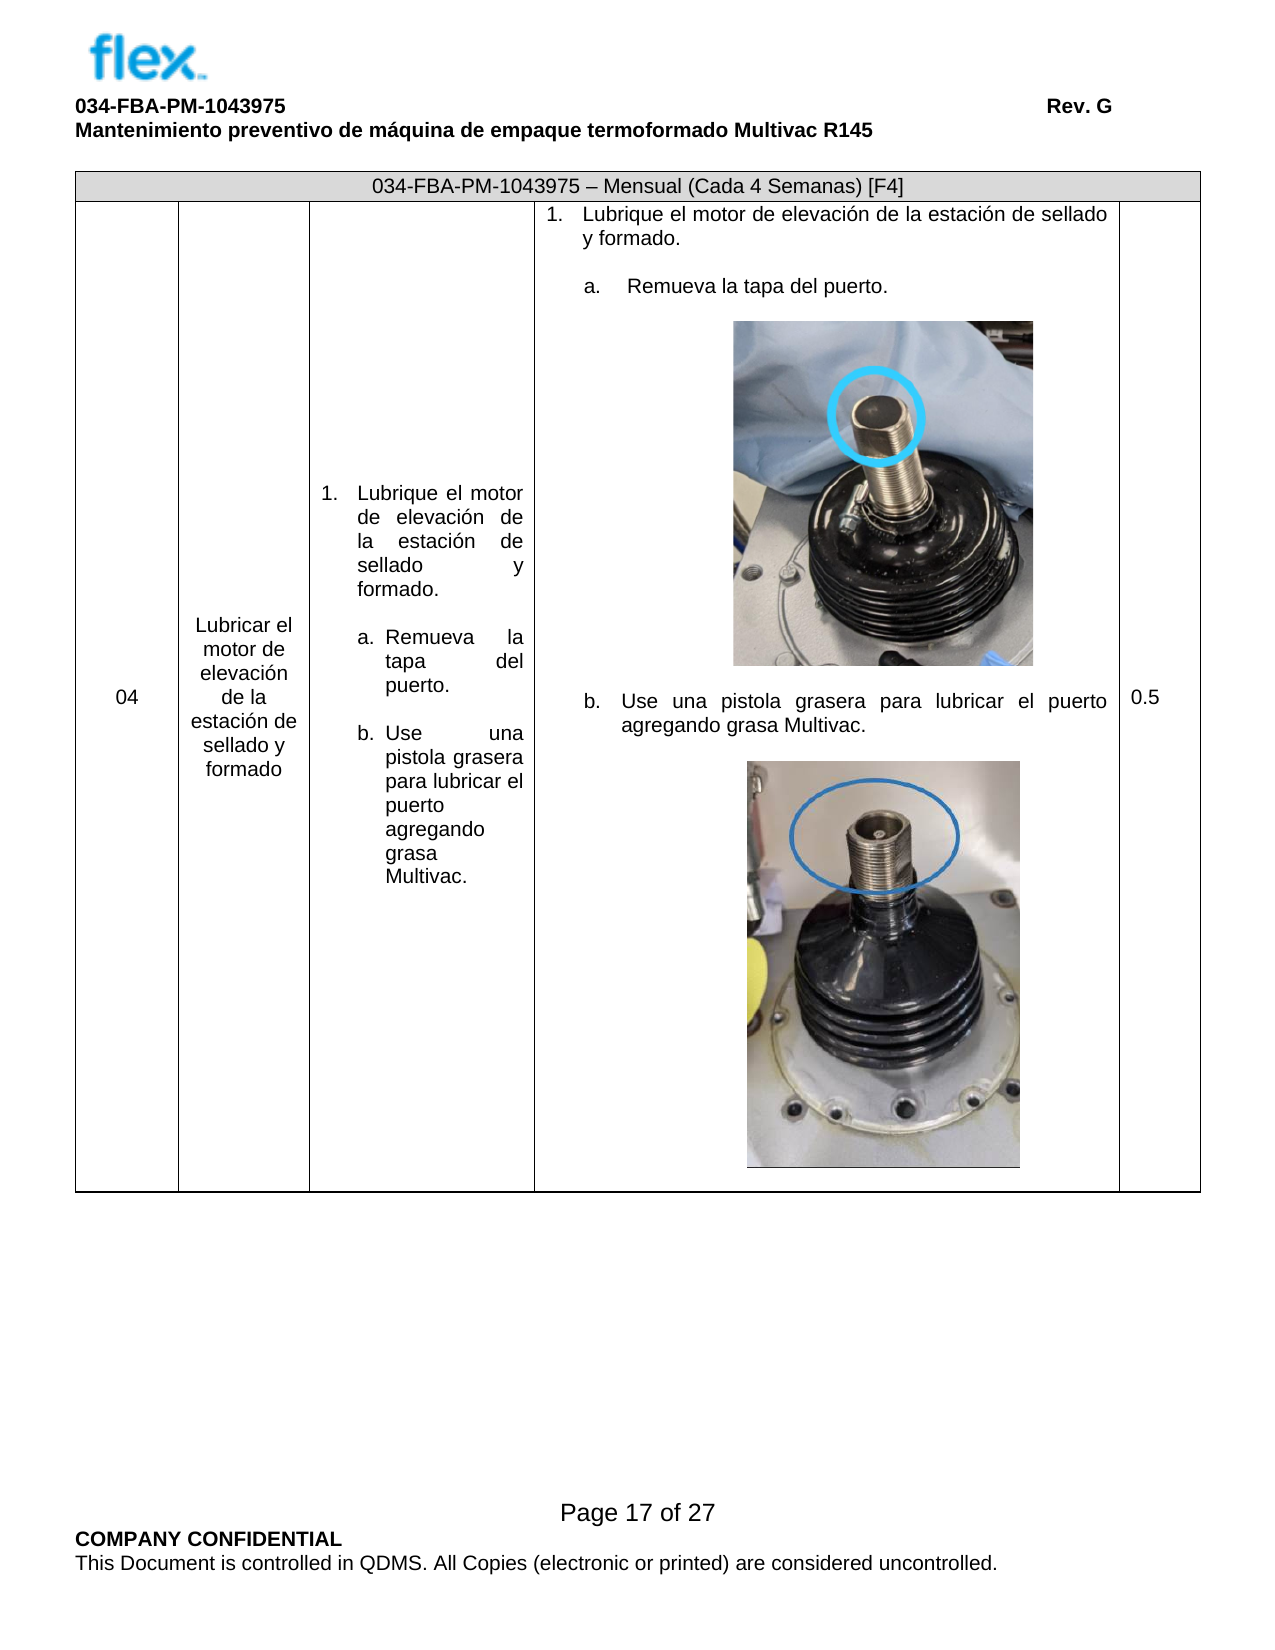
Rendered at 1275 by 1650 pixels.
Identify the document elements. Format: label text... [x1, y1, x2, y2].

picture [747, 761, 1020, 1168]
table_cell Lubricar el motor de elevación de la estación de sellado y formado [179, 202, 309, 1191]
picture [733, 321, 1034, 666]
table_cell 04 [76, 202, 178, 1191]
table_header 034-FBA-PM-1043975 – Mensual (Cada 4 Semanas) [F4] [76, 172, 1200, 201]
table_cell Lubrique el motor de elevación de la estación de sellado y formado. Remueva la tapa del puerto. Use una pistola grasera para lubricar el puerto agregando grasa Multivac. [310, 202, 534, 1191]
table_cell 0.5 [1120, 202, 1200, 1191]
picture [75, 19, 226, 94]
table_cell Lubrique el motor de elevación de la estación de sellado y formado. Remueva la tapa del puerto. Use una pistola grasera para lubricar el puerto agregando grasa Multivac. [535, 202, 1119, 1191]
